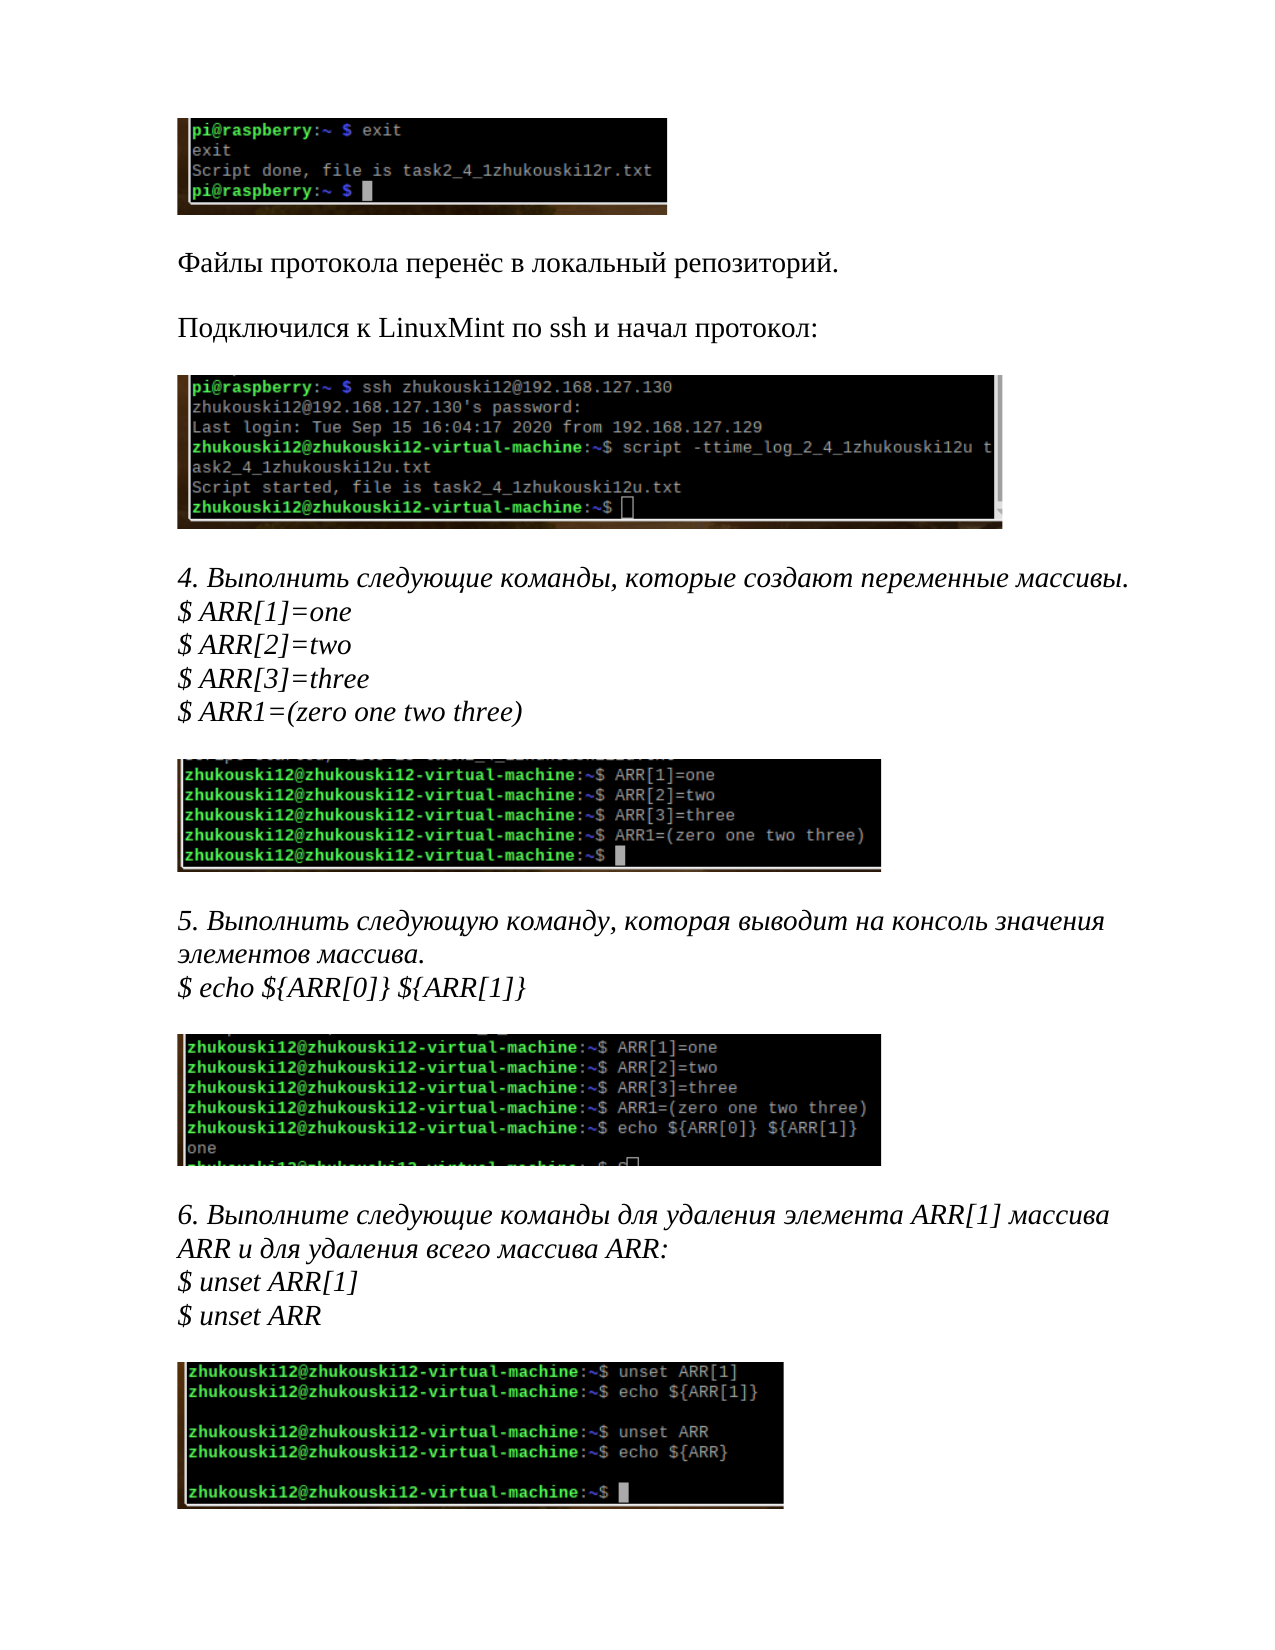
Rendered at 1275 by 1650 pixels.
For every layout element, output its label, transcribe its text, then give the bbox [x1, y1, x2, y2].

text 5. Выполнить следующую команду, которая выводит на консоль значения [177, 903, 1186, 936]
picture [177, 759, 882, 872]
picture [177, 1034, 882, 1166]
picture [177, 118, 668, 215]
text $ unset ARR [177, 1298, 1186, 1331]
text $ ARR[3]=three [177, 661, 1186, 694]
text 6. Выполните следующие команды для удаления элемента ARR[1] массива [177, 1197, 1186, 1231]
text $ unset ARR[1] [177, 1264, 1186, 1298]
picture [177, 1362, 784, 1509]
text ARR и для удаления всего массива ARR: [177, 1231, 1186, 1264]
text $ ARR[2]=two [177, 627, 1186, 661]
text $ ARR[1]=one [177, 594, 1186, 627]
text Подключился к LinuxMint по ssh и начал протокол: [177, 310, 1186, 344]
picture [177, 375, 1003, 529]
text Файлы протокола перенёс в локальный репозиторий. [177, 246, 1186, 279]
text 4. Выполнить следующие команды, которые создают переменные массивы. [177, 560, 1186, 594]
text элементов массива. [177, 936, 1186, 970]
text $ ARR1=(zero one two three) [177, 694, 1186, 728]
text $ echo ${ARR[0]} ${ARR[1]} [177, 970, 1186, 1003]
